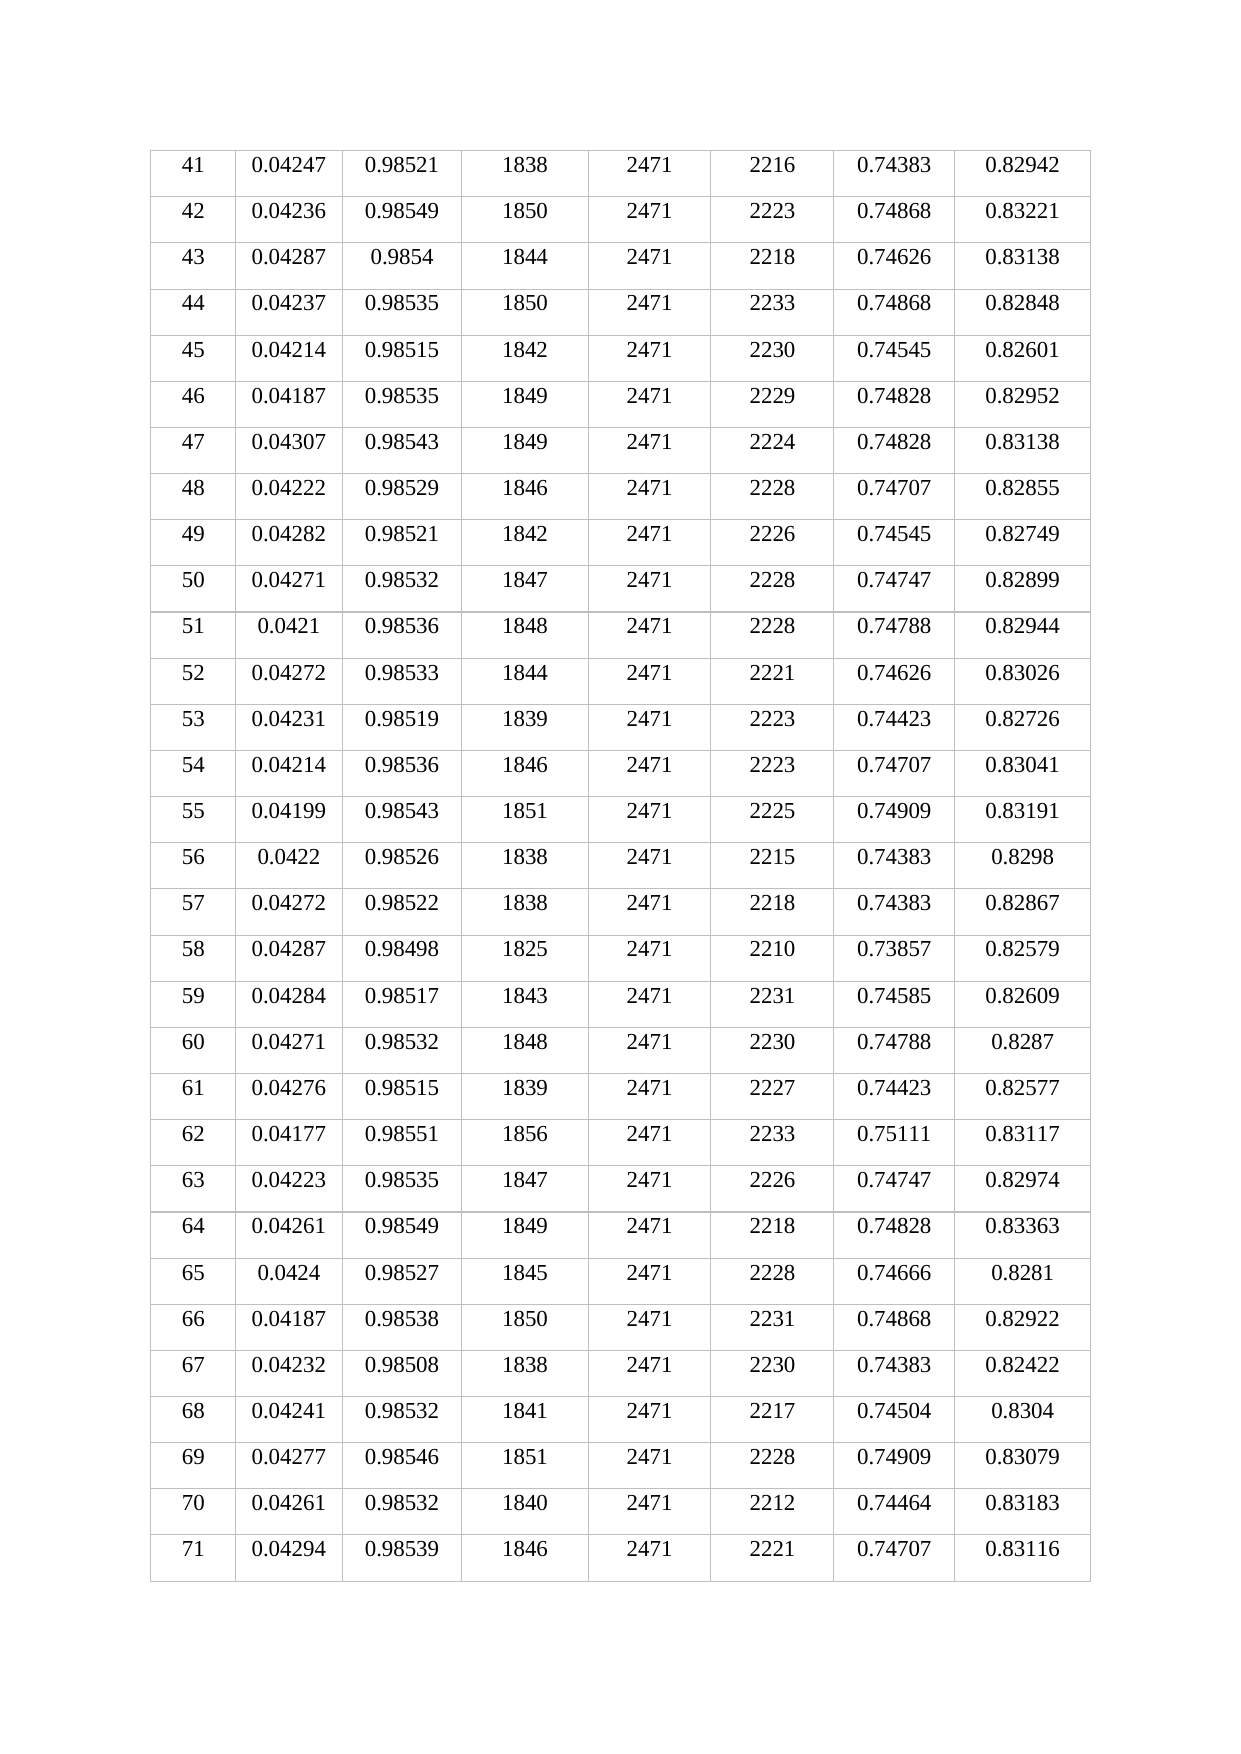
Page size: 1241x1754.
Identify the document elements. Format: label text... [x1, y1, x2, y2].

table_cell 1846 [462, 474, 588, 519]
table_cell 66 [151, 1305, 235, 1350]
table_cell 0.98549 [343, 1213, 461, 1257]
table_cell 0.74828 [834, 428, 954, 473]
table_cell 67 [151, 1351, 235, 1396]
table_cell 1844 [462, 659, 588, 704]
table_cell 0.74423 [834, 1074, 954, 1119]
table_cell 56 [151, 843, 235, 888]
table_cell 2471 [589, 566, 710, 611]
table_cell 2471 [589, 889, 710, 934]
table_cell 2231 [711, 1305, 833, 1350]
table_cell 2471 [589, 1259, 710, 1304]
table_cell 0.74909 [834, 797, 954, 842]
table_cell 0.04261 [236, 1489, 342, 1534]
table_cell 59 [151, 982, 235, 1027]
table_cell 0.04271 [236, 1028, 342, 1073]
table_cell 0.98532 [343, 1028, 461, 1073]
table_cell 42 [151, 197, 235, 242]
table_cell 0.74423 [834, 705, 954, 750]
table_cell 0.74707 [834, 1535, 954, 1581]
table_cell 2471 [589, 1443, 710, 1488]
table_cell 0.98535 [343, 382, 461, 427]
table_cell 0.82749 [955, 520, 1090, 565]
table_cell 0.74788 [834, 613, 954, 658]
table_cell 1842 [462, 520, 588, 565]
table_cell 1839 [462, 1074, 588, 1119]
table_cell 0.98533 [343, 659, 461, 704]
table_cell 1851 [462, 1443, 588, 1488]
table_cell 0.04187 [236, 382, 342, 427]
table_cell 1842 [462, 336, 588, 381]
table_cell 0.98521 [343, 151, 461, 196]
table_cell 0.98549 [343, 197, 461, 242]
table_cell 0.04287 [236, 243, 342, 288]
table_cell 2471 [589, 197, 710, 242]
table_cell 0.0421 [236, 613, 342, 658]
table_cell 70 [151, 1489, 235, 1534]
table_cell 0.04199 [236, 797, 342, 842]
table_cell 2471 [589, 1351, 710, 1396]
table_cell 2471 [589, 1028, 710, 1073]
table_cell 0.04214 [236, 336, 342, 381]
table_cell 2212 [711, 1489, 833, 1534]
table_cell 2218 [711, 1213, 833, 1257]
table_cell 2218 [711, 243, 833, 288]
table_cell 1840 [462, 1489, 588, 1534]
table_cell 0.98521 [343, 520, 461, 565]
table_cell 2218 [711, 889, 833, 934]
table_cell 0.74909 [834, 1443, 954, 1488]
table_cell 2471 [589, 1397, 710, 1442]
table_cell 0.83026 [955, 659, 1090, 704]
table_cell 2223 [711, 705, 833, 750]
table_cell 0.98527 [343, 1259, 461, 1304]
table_cell 0.8304 [955, 1397, 1090, 1442]
table_cell 2471 [589, 936, 710, 981]
table_cell 0.74464 [834, 1489, 954, 1534]
table_cell 0.04237 [236, 290, 342, 334]
table_cell 1839 [462, 705, 588, 750]
table_cell 0.98536 [343, 751, 461, 796]
table_cell 0.8281 [955, 1259, 1090, 1304]
table_cell 0.04282 [236, 520, 342, 565]
table_cell 53 [151, 705, 235, 750]
table_cell 0.74383 [834, 843, 954, 888]
table_cell 0.04232 [236, 1351, 342, 1396]
table_cell 0.98532 [343, 566, 461, 611]
table_cell 2471 [589, 1213, 710, 1257]
table_cell 0.04287 [236, 936, 342, 981]
table_cell 0.04276 [236, 1074, 342, 1119]
table_cell 2233 [711, 290, 833, 334]
table_cell 0.98532 [343, 1489, 461, 1534]
table_cell 2230 [711, 1028, 833, 1073]
table_cell 0.98508 [343, 1351, 461, 1396]
table_cell 2229 [711, 382, 833, 427]
table_cell 2471 [589, 1305, 710, 1350]
table_cell 0.82855 [955, 474, 1090, 519]
table_cell 65 [151, 1259, 235, 1304]
table_cell 0.98529 [343, 474, 461, 519]
table_cell 0.04247 [236, 151, 342, 196]
table_cell 0.04284 [236, 982, 342, 1027]
table_cell 0.98551 [343, 1120, 461, 1165]
table_cell 0.74707 [834, 751, 954, 796]
table_cell 0.74868 [834, 290, 954, 334]
table_cell 0.74585 [834, 982, 954, 1027]
table_cell 71 [151, 1535, 235, 1581]
table_cell 0.83138 [955, 428, 1090, 473]
table_cell 0.98543 [343, 428, 461, 473]
table_cell 0.04294 [236, 1535, 342, 1581]
table_cell 0.04272 [236, 659, 342, 704]
table_cell 2210 [711, 936, 833, 981]
table_cell 1848 [462, 613, 588, 658]
table_cell 0.82867 [955, 889, 1090, 934]
table_cell 2221 [711, 659, 833, 704]
table_cell 0.98498 [343, 936, 461, 981]
table_cell 2233 [711, 1120, 833, 1165]
table_cell 2471 [589, 151, 710, 196]
table_cell 2471 [589, 474, 710, 519]
table_cell 0.0422 [236, 843, 342, 888]
table_cell 2224 [711, 428, 833, 473]
table_cell 2471 [589, 1120, 710, 1165]
table_cell 0.98519 [343, 705, 461, 750]
table_cell 2228 [711, 474, 833, 519]
table_cell 0.8298 [955, 843, 1090, 888]
table_cell 0.0424 [236, 1259, 342, 1304]
table_cell 1838 [462, 843, 588, 888]
table_cell 46 [151, 382, 235, 427]
table_cell 62 [151, 1120, 235, 1165]
table_cell 2471 [589, 659, 710, 704]
table_cell 0.74868 [834, 1305, 954, 1350]
table_cell 1851 [462, 797, 588, 842]
table_cell 0.75111 [834, 1120, 954, 1165]
table_cell 1847 [462, 566, 588, 611]
table_cell 2226 [711, 1166, 833, 1211]
table_cell 0.8287 [955, 1028, 1090, 1073]
table_cell 2471 [589, 1489, 710, 1534]
table_cell 2225 [711, 797, 833, 842]
table_cell 2217 [711, 1397, 833, 1442]
table_cell 58 [151, 936, 235, 981]
table_cell 0.74626 [834, 659, 954, 704]
table_cell 0.83116 [955, 1535, 1090, 1581]
table_cell 0.98539 [343, 1535, 461, 1581]
table_cell 2471 [589, 1535, 710, 1581]
table_cell 68 [151, 1397, 235, 1442]
table_cell 1841 [462, 1397, 588, 1442]
table_cell 0.74828 [834, 382, 954, 427]
table_cell 0.04261 [236, 1213, 342, 1257]
table_cell 44 [151, 290, 235, 334]
table_cell 0.82848 [955, 290, 1090, 334]
table_cell 0.82944 [955, 613, 1090, 658]
table_cell 2471 [589, 382, 710, 427]
table_cell 2228 [711, 1259, 833, 1304]
table_cell 2226 [711, 520, 833, 565]
table_cell 0.98536 [343, 613, 461, 658]
table_cell 1845 [462, 1259, 588, 1304]
table_cell 0.74828 [834, 1213, 954, 1257]
table_cell 0.82609 [955, 982, 1090, 1027]
table_cell 1825 [462, 936, 588, 981]
table_cell 1838 [462, 1351, 588, 1396]
table_cell 2223 [711, 197, 833, 242]
table_cell 0.82899 [955, 566, 1090, 611]
table_cell 2471 [589, 705, 710, 750]
table_cell 0.82952 [955, 382, 1090, 427]
table_cell 0.04214 [236, 751, 342, 796]
table_cell 61 [151, 1074, 235, 1119]
table_cell 2471 [589, 982, 710, 1027]
table_cell 0.82942 [955, 151, 1090, 196]
table_cell 2228 [711, 566, 833, 611]
table_cell 45 [151, 336, 235, 381]
table_cell 0.98515 [343, 1074, 461, 1119]
table_cell 50 [151, 566, 235, 611]
table_cell 57 [151, 889, 235, 934]
table_cell 54 [151, 751, 235, 796]
table_cell 1844 [462, 243, 588, 288]
table_cell 0.83183 [955, 1489, 1090, 1534]
table_cell 0.74383 [834, 889, 954, 934]
table_cell 0.98546 [343, 1443, 461, 1488]
table_cell 2471 [589, 751, 710, 796]
table_cell 1850 [462, 290, 588, 334]
table_cell 0.74788 [834, 1028, 954, 1073]
table_cell 2471 [589, 1074, 710, 1119]
table_cell 0.82577 [955, 1074, 1090, 1119]
table_cell 2471 [589, 613, 710, 658]
table_cell 2471 [589, 336, 710, 381]
table_cell 1849 [462, 428, 588, 473]
table_cell 0.74626 [834, 243, 954, 288]
table_cell 2215 [711, 843, 833, 888]
table_cell 0.98538 [343, 1305, 461, 1350]
table_cell 69 [151, 1443, 235, 1488]
table_cell 41 [151, 151, 235, 196]
table_cell 0.74504 [834, 1397, 954, 1442]
table_cell 1847 [462, 1166, 588, 1211]
table_cell 0.82601 [955, 336, 1090, 381]
table_cell 0.04187 [236, 1305, 342, 1350]
table_cell 0.83191 [955, 797, 1090, 842]
table_cell 1846 [462, 1535, 588, 1581]
table_cell 0.98517 [343, 982, 461, 1027]
table_cell 1846 [462, 751, 588, 796]
table_cell 49 [151, 520, 235, 565]
table_cell 0.82922 [955, 1305, 1090, 1350]
table_cell 0.98535 [343, 290, 461, 334]
table_cell 0.83117 [955, 1120, 1090, 1165]
table_cell 0.04222 [236, 474, 342, 519]
table_cell 2471 [589, 1166, 710, 1211]
table_cell 47 [151, 428, 235, 473]
table_cell 0.04223 [236, 1166, 342, 1211]
table_cell 51 [151, 613, 235, 658]
table_cell 1849 [462, 1213, 588, 1257]
table_cell 0.04277 [236, 1443, 342, 1488]
table_cell 0.73857 [834, 936, 954, 981]
table_cell 0.98515 [343, 336, 461, 381]
table_cell 0.74545 [834, 336, 954, 381]
table_cell 0.04307 [236, 428, 342, 473]
table_cell 0.04236 [236, 197, 342, 242]
table_cell 1849 [462, 382, 588, 427]
table_cell 0.74747 [834, 566, 954, 611]
table_cell 0.9854 [343, 243, 461, 288]
table_cell 0.04177 [236, 1120, 342, 1165]
table_cell 0.74383 [834, 1351, 954, 1396]
table_cell 0.98526 [343, 843, 461, 888]
table_cell 0.98522 [343, 889, 461, 934]
table_cell 60 [151, 1028, 235, 1073]
table_cell 0.74747 [834, 1166, 954, 1211]
table_cell 0.82726 [955, 705, 1090, 750]
table_cell 1838 [462, 151, 588, 196]
table_cell 2471 [589, 843, 710, 888]
table_cell 2221 [711, 1535, 833, 1581]
table_cell 2471 [589, 520, 710, 565]
table_cell 2471 [589, 290, 710, 334]
table_cell 1838 [462, 889, 588, 934]
table_cell 2223 [711, 751, 833, 796]
table_cell 63 [151, 1166, 235, 1211]
table_cell 1850 [462, 1305, 588, 1350]
table_cell 0.04271 [236, 566, 342, 611]
table_cell 64 [151, 1213, 235, 1257]
table_cell 0.74383 [834, 151, 954, 196]
table_cell 0.82579 [955, 936, 1090, 981]
table_cell 0.83138 [955, 243, 1090, 288]
table_cell 1843 [462, 982, 588, 1027]
table_cell 0.83079 [955, 1443, 1090, 1488]
table_cell 1850 [462, 197, 588, 242]
table_cell 0.98532 [343, 1397, 461, 1442]
table_cell 0.04241 [236, 1397, 342, 1442]
table_cell 2471 [589, 428, 710, 473]
table_cell 55 [151, 797, 235, 842]
table_cell 0.83363 [955, 1213, 1090, 1257]
table_cell 0.83041 [955, 751, 1090, 796]
table_cell 0.98543 [343, 797, 461, 842]
table_cell 0.82422 [955, 1351, 1090, 1396]
table_cell 0.74707 [834, 474, 954, 519]
table_cell 0.82974 [955, 1166, 1090, 1211]
table_cell 2228 [711, 1443, 833, 1488]
table_cell 2216 [711, 151, 833, 196]
table_cell 2230 [711, 336, 833, 381]
table_cell 2471 [589, 797, 710, 842]
table_cell 0.74666 [834, 1259, 954, 1304]
table_cell 1856 [462, 1120, 588, 1165]
table_cell 0.98535 [343, 1166, 461, 1211]
table_cell 48 [151, 474, 235, 519]
table_cell 43 [151, 243, 235, 288]
table_cell 0.74545 [834, 520, 954, 565]
table_cell 2227 [711, 1074, 833, 1119]
table_cell 52 [151, 659, 235, 704]
table_cell 2228 [711, 613, 833, 658]
table_cell 2231 [711, 982, 833, 1027]
table_cell 0.83221 [955, 197, 1090, 242]
table_cell 1848 [462, 1028, 588, 1073]
table_cell 0.04272 [236, 889, 342, 934]
table_cell 0.74868 [834, 197, 954, 242]
table_cell 0.04231 [236, 705, 342, 750]
table_cell 2471 [589, 243, 710, 288]
table_cell 2230 [711, 1351, 833, 1396]
